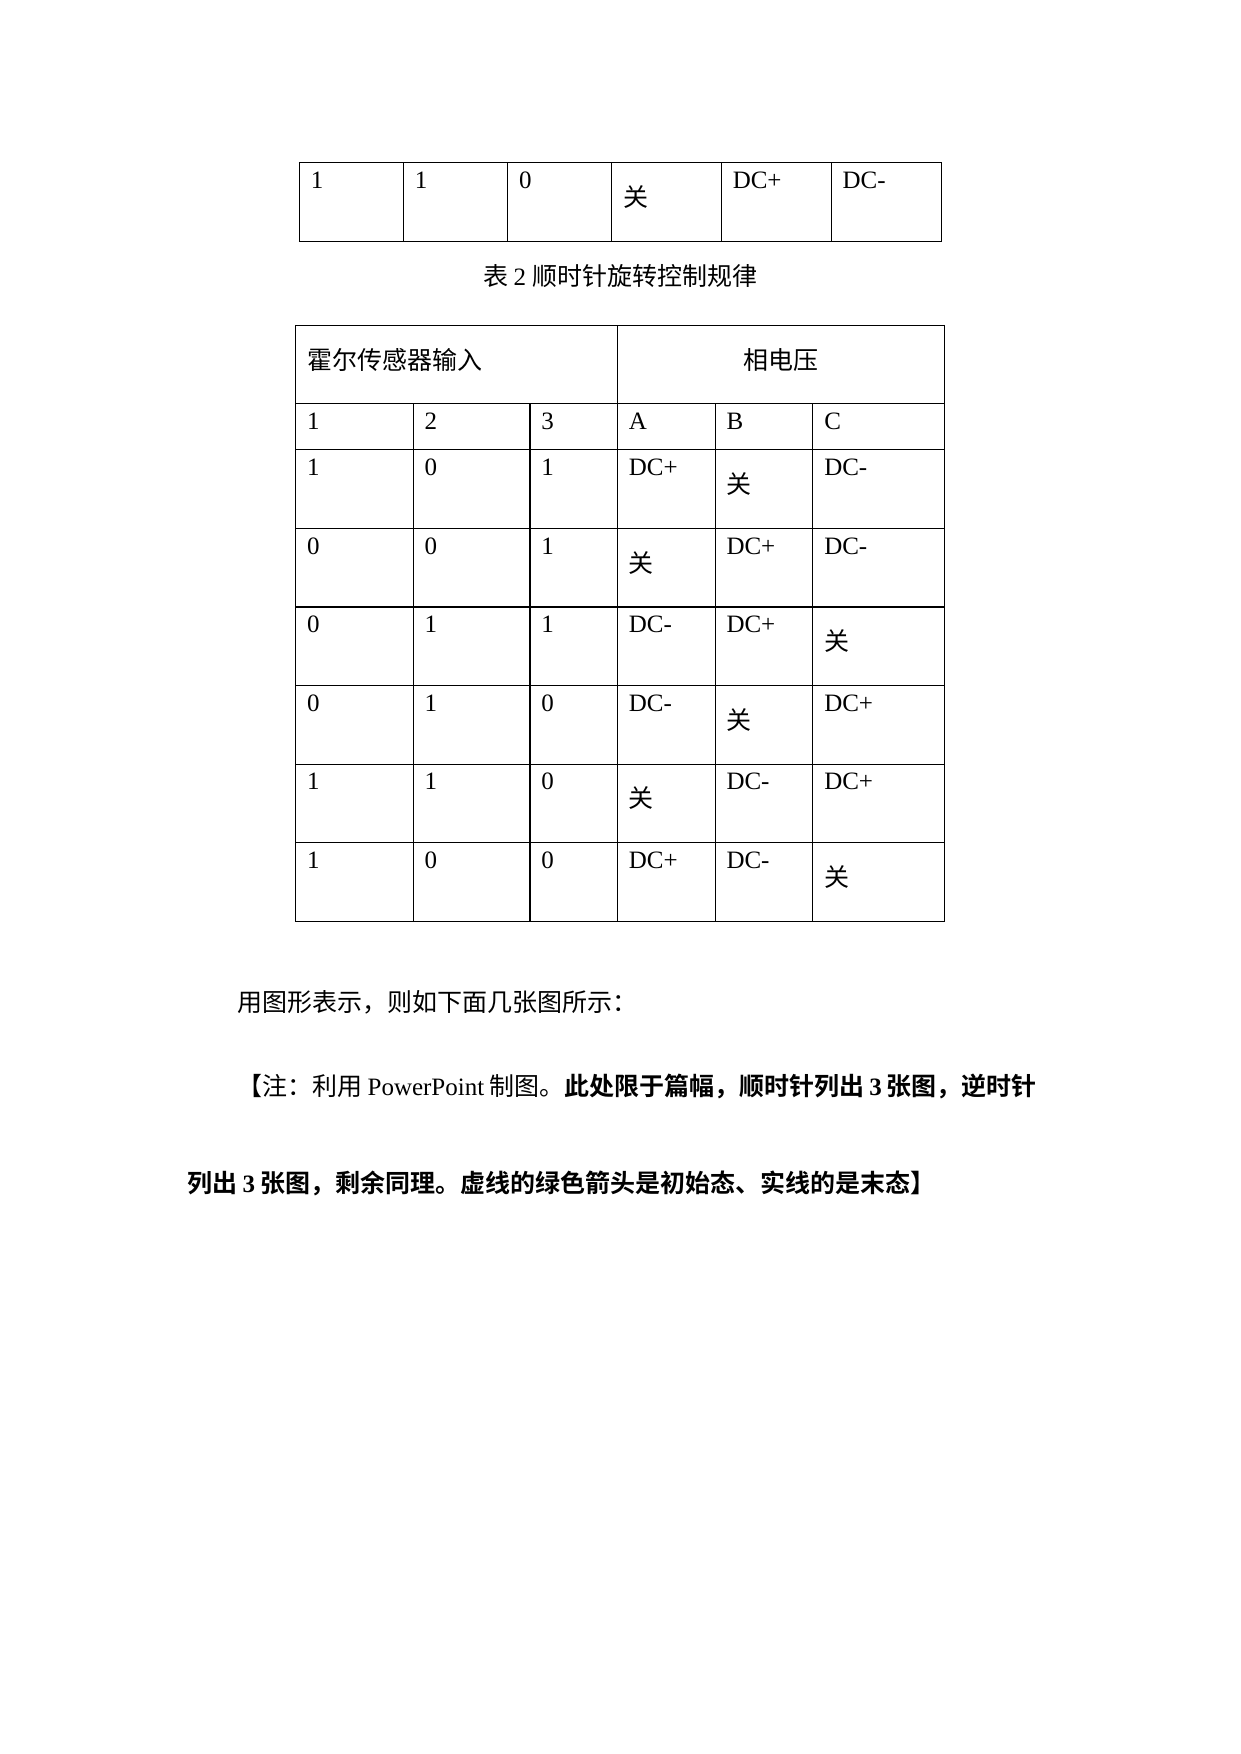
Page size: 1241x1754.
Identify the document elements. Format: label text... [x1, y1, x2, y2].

table_cell 0 [296, 529, 413, 606]
table_cell DC- [716, 843, 812, 921]
table_cell 关 [813, 608, 944, 685]
text 表2 顺时针旋转控制规律 [187, 242, 1053, 307]
table_cell 关 [618, 765, 715, 842]
table_cell 0 [296, 686, 413, 763]
table_cell 1 [531, 608, 617, 685]
table_cell 1 [414, 608, 529, 685]
text 用图形表示，则如下面几张图所示： [187, 968, 1053, 1033]
table_cell 1 [531, 529, 617, 606]
table_cell 1 [531, 450, 617, 528]
table_cell DC+ [618, 843, 715, 921]
table_cell DC- [618, 686, 715, 763]
table_cell DC- [813, 450, 944, 528]
table_cell DC+ [722, 163, 831, 241]
table_cell 1 [300, 163, 403, 241]
table_cell DC+ [716, 608, 812, 685]
table_cell DC+ [716, 529, 812, 606]
table_cell 1 [296, 765, 413, 842]
table_cell B [716, 404, 812, 449]
table_cell A [618, 404, 715, 449]
table_cell 0 [414, 843, 529, 921]
table_cell 关 [813, 843, 944, 921]
table_cell DC+ [618, 450, 715, 528]
table_cell 1 [404, 163, 507, 241]
table_cell 关 [618, 529, 715, 606]
table_cell DC+ [813, 765, 944, 842]
table_cell 1 [414, 765, 529, 842]
table_cell C [813, 404, 944, 449]
table_cell 1 [296, 404, 413, 449]
table_cell 0 [414, 450, 529, 528]
table_cell 0 [531, 765, 617, 842]
table_cell DC- [813, 529, 944, 606]
table_header 相电压 [618, 326, 944, 403]
table_cell 1 [414, 686, 529, 763]
table_cell DC+ [813, 686, 944, 763]
table_cell 0 [414, 529, 529, 606]
table_cell 关 [612, 163, 721, 241]
table_cell DC- [618, 608, 715, 685]
table_header 霍尔传感器输入 [296, 326, 617, 403]
table_cell 3 [531, 404, 617, 449]
table_cell 0 [531, 686, 617, 763]
table_cell 1 [296, 450, 413, 528]
table_cell 0 [508, 163, 611, 241]
table_cell 0 [531, 843, 617, 921]
table_cell 0 [296, 608, 413, 685]
table_cell DC- [716, 765, 812, 842]
table_cell 关 [716, 686, 812, 763]
table_cell 关 [716, 450, 812, 528]
table_cell 2 [414, 404, 529, 449]
text 【注：利用PowerPoint制图。此处限于篇幅，顺时针列出3张图，逆时针列出3张图，剩余同理。虚线的绿色箭头是初始态、实线的是末态】 [187, 1052, 1053, 1214]
table_cell DC- [832, 163, 941, 241]
table_cell 1 [296, 843, 413, 921]
